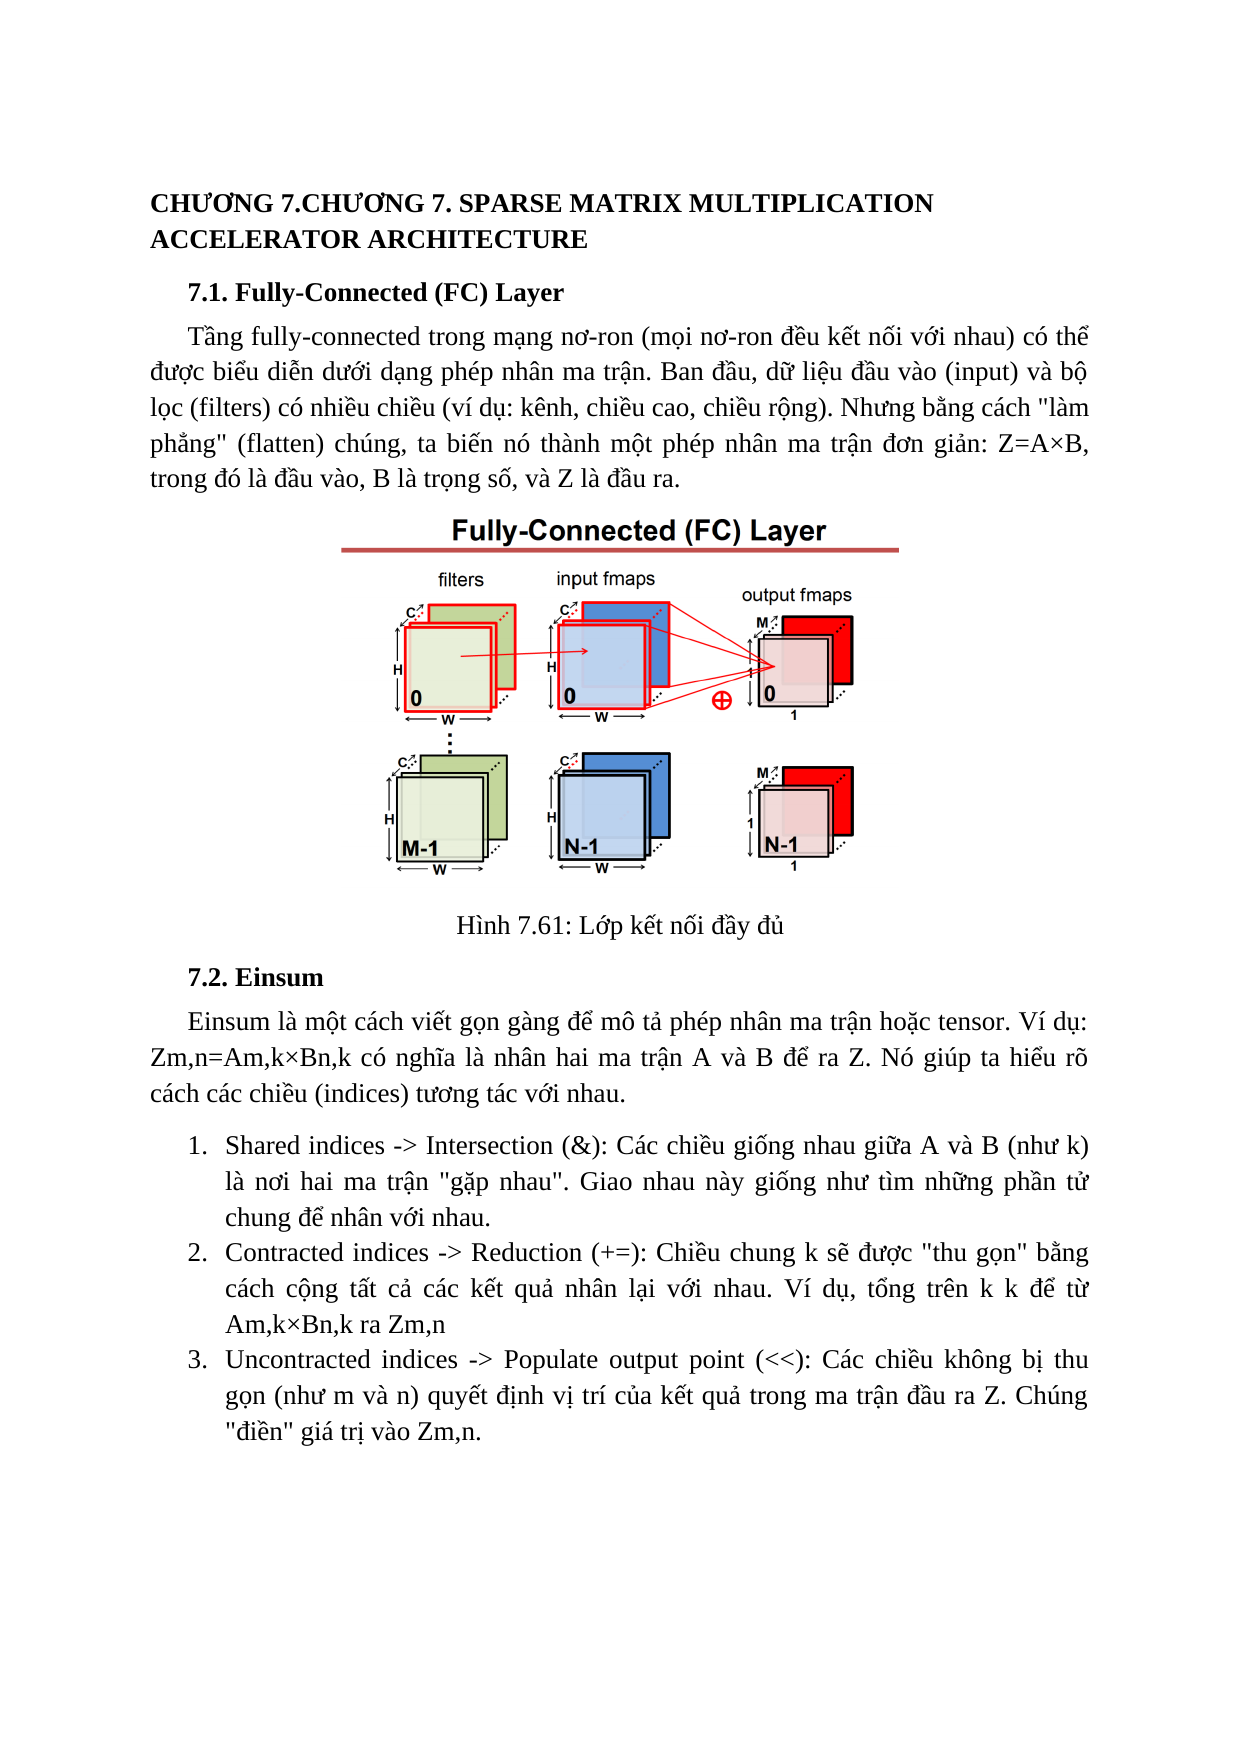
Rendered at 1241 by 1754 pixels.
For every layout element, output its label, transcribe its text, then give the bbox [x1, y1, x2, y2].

subtitle 7.1. Fully-Connected (FC) Layer [150, 276, 1090, 307]
subtitle 7.2. Einsum [150, 961, 1090, 992]
list Uncontracted indices -> Populate output point (<<): Các chiều không bị thu gọn (như m và n) quyết định vị trí của kết quả trong ma trận đầu ra Z. Chúng "điền" giá trị vào Zm,n. [187, 1343, 1090, 1446]
text Einsum là một cách viết gọn gàng để mô tả phép nhân ma trận hoặc tensor. Ví dụ: Zm,n=Am,k×Bn,k có nghĩa là nhân hai ma trận A và B để ra Z. Nó giúp ta hiểu rõ cách các chiều (indices) tương tác với nhau. [150, 1005, 1090, 1108]
picture [341, 515, 899, 888]
list Contracted indices -> Reduction (+=): Chiều chung k sẽ được "thu gọn" bằng cách cộng tất cả các kết quả nhân lại với nhau. Ví dụ, tổng trên k k để từ Am,k×Bn,k ra Zm,n [187, 1236, 1090, 1339]
subtitle CHƯƠNG 7. SPARSE MATRIX MULTIPLICATION ACCELERATOR ARCHITECTURE [150, 187, 1090, 254]
list Shared indices -> Intersection (&): Các chiều giống nhau giữa A và B (như k) là nơi hai ma trận "gặp nhau". Giao nhau này giống như tìm những phần tử chung để nhân với nhau. [187, 1129, 1090, 1232]
text Tầng fully-connected trong mạng nơ-ron (mọi nơ-ron đều kết nối với nhau) có thể được biểu diễn dưới dạng phép nhân ma trận. Ban đầu, dữ liệu đầu vào (input) và bộ lọc (filters) có nhiều chiều (ví dụ: kênh, chiều cao, chiều rộng). Nhưng bằng cách "làm phẳng" (flatten) chúng, ta biến nó thành một phép nhân ma trận đơn giản: Z=A×B, trong đó là đầu vào, B là trọng số, và Z là đầu ra. [150, 320, 1090, 494]
